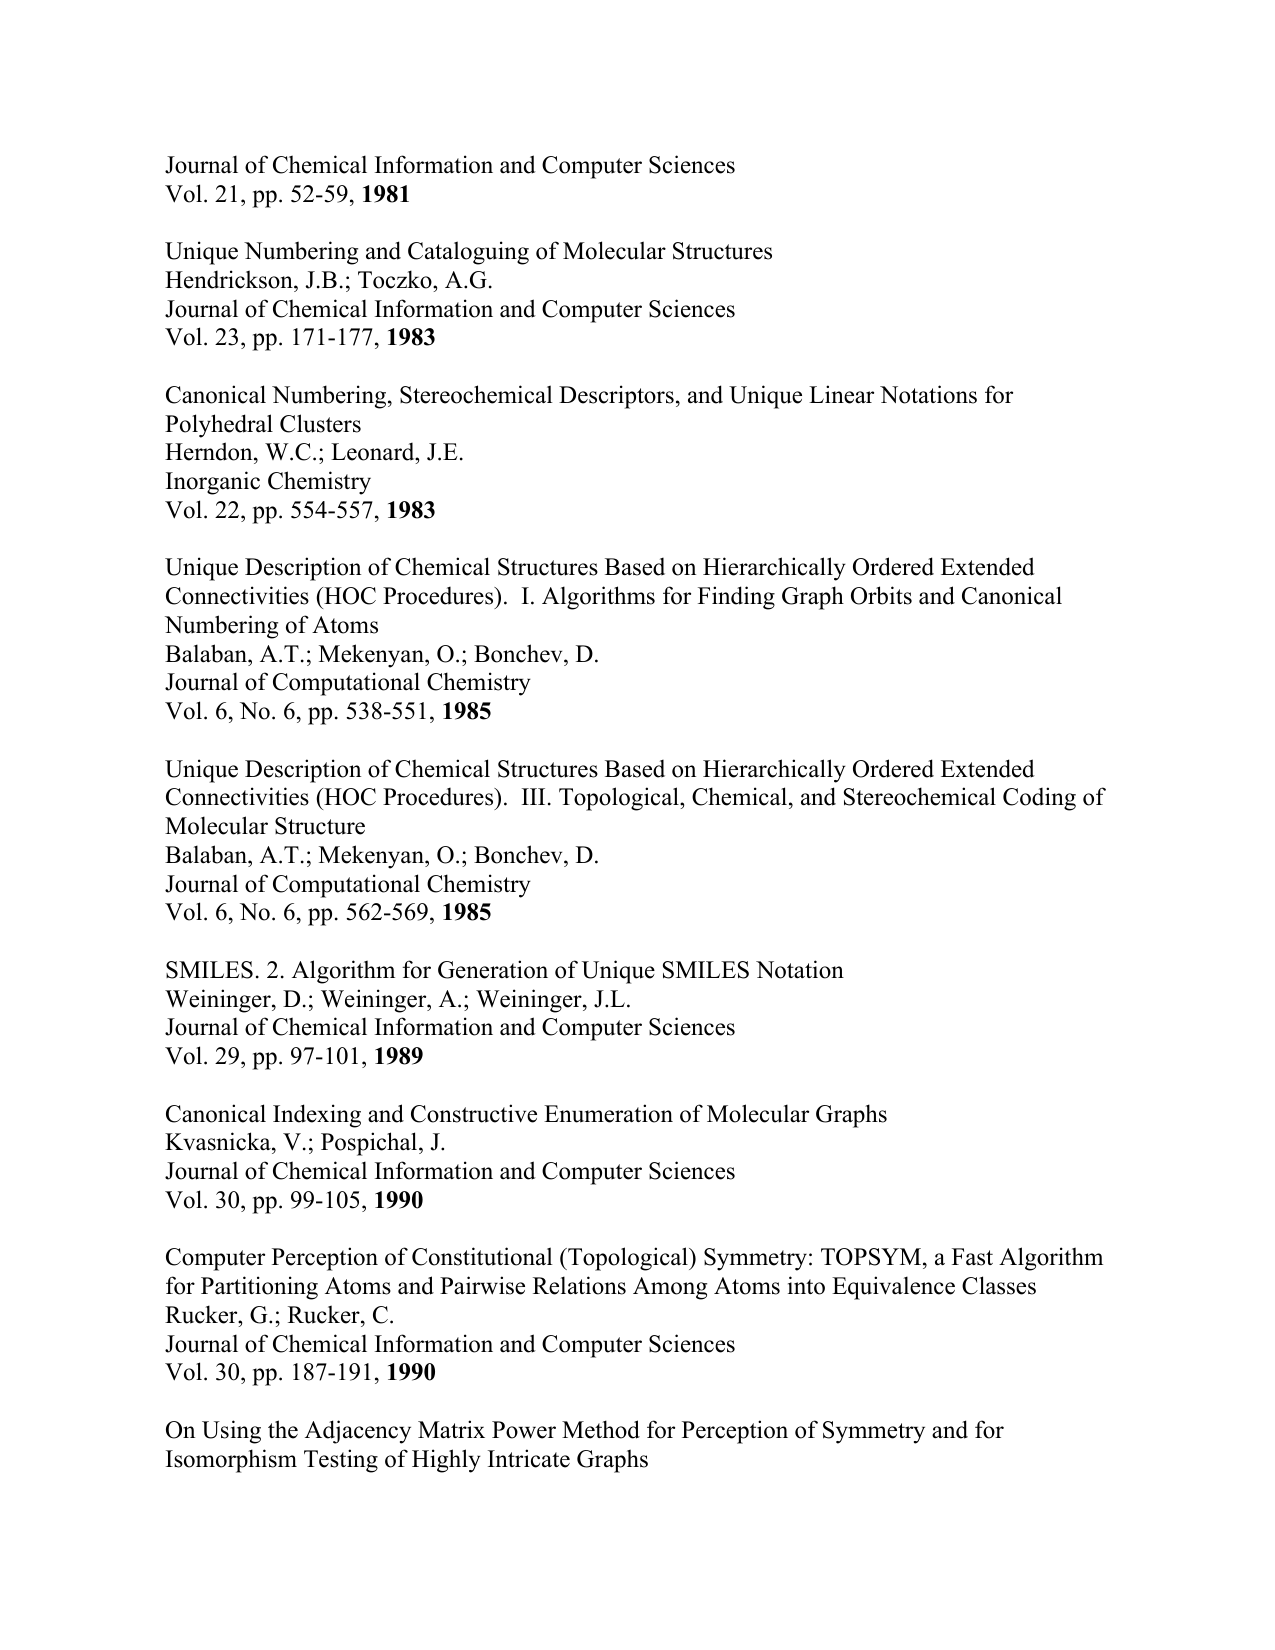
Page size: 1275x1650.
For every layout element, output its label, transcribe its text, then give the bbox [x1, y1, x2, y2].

text On Using the Adjacency Matrix Power Method for Perception of Symmetry and for Isomorphism Testing of Highly Intricate Graphs [165, 1415, 1110, 1472]
text Vol. 6, No. 6, pp. 562-569, 1985 [165, 897, 1110, 926]
text Unique Numbering and Cataloguing of Molecular Structures [165, 236, 1110, 265]
text Journal of Chemical Information and Computer Sciences [165, 294, 1110, 322]
text Rucker, G.; Rucker, C. [165, 1300, 1110, 1329]
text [165, 1329, 1110, 1357]
text Herndon, W.C.; Leonard, J.E. [165, 437, 1110, 466]
text Unique Description of Chemical Structures Based on Hierarchically Ordered Extended Connectivities (HOC Procedures). I. Algorithms for Finding Graph Orbits and Canonical Numbering of Atoms [165, 552, 1110, 639]
text Vol. 22, pp. 554-557, 1983 [165, 495, 1110, 524]
text Kvasnicka, V.; Pospichal, J. [165, 1127, 1110, 1156]
text Vol. 21, pp. 52-59, 1981 [165, 179, 1110, 207]
text Journal of Chemical Information and Computer Sciences [165, 1156, 1110, 1185]
text Vol. 30, pp. 99-105, 1990 [165, 1185, 1110, 1214]
text Inorganic Chemistry [165, 466, 1110, 495]
text Journal of Computational Chemistry [165, 869, 1110, 897]
text Vol. 30, pp. 187-191, 1990 [165, 1357, 1110, 1386]
text Computer Perception of Constitutional (Topological) Symmetry: TOPSYM, a Fast Algorithm for Partitioning Atoms and Pairwise Relations Among Atoms into Equivalence Classes [165, 1242, 1110, 1300]
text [165, 150, 1110, 179]
text Weininger, D.; Weininger, A.; Weininger, J.L. [165, 984, 1110, 1012]
text Vol. 6, No. 6, pp. 538-551, 1985 [165, 696, 1110, 725]
text Canonical Numbering, Stereochemical Descriptors, and Unique Linear Notations for Polyhedral Clusters [165, 380, 1110, 437]
text Unique Description of Chemical Structures Based on Hierarchically Ordered Extended Connectivities (HOC Procedures). III. Topological, Chemical, and Stereochemical Coding of Molecular Structure [165, 754, 1110, 840]
text Vol. 29, pp. 97-101, 1989 [165, 1041, 1110, 1070]
text Canonical Indexing and Constructive Enumeration of Molecular Graphs [165, 1099, 1110, 1127]
text SMILES. 2. Algorithm for Generation of Unique SMILES Notation [165, 955, 1110, 984]
text Hendrickson, J.B.; Toczko, A.G. [165, 265, 1110, 294]
text Journal of Chemical Information and Computer Sciences [165, 1012, 1110, 1041]
text Balaban, A.T.; Mekenyan, O.; Bonchev, D. [165, 639, 1110, 667]
text Balaban, A.T.; Mekenyan, O.; Bonchev, D. [165, 840, 1110, 869]
text Vol. 23, pp. 171-177, 1983 [165, 322, 1110, 351]
text Journal of Computational Chemistry [165, 667, 1110, 696]
